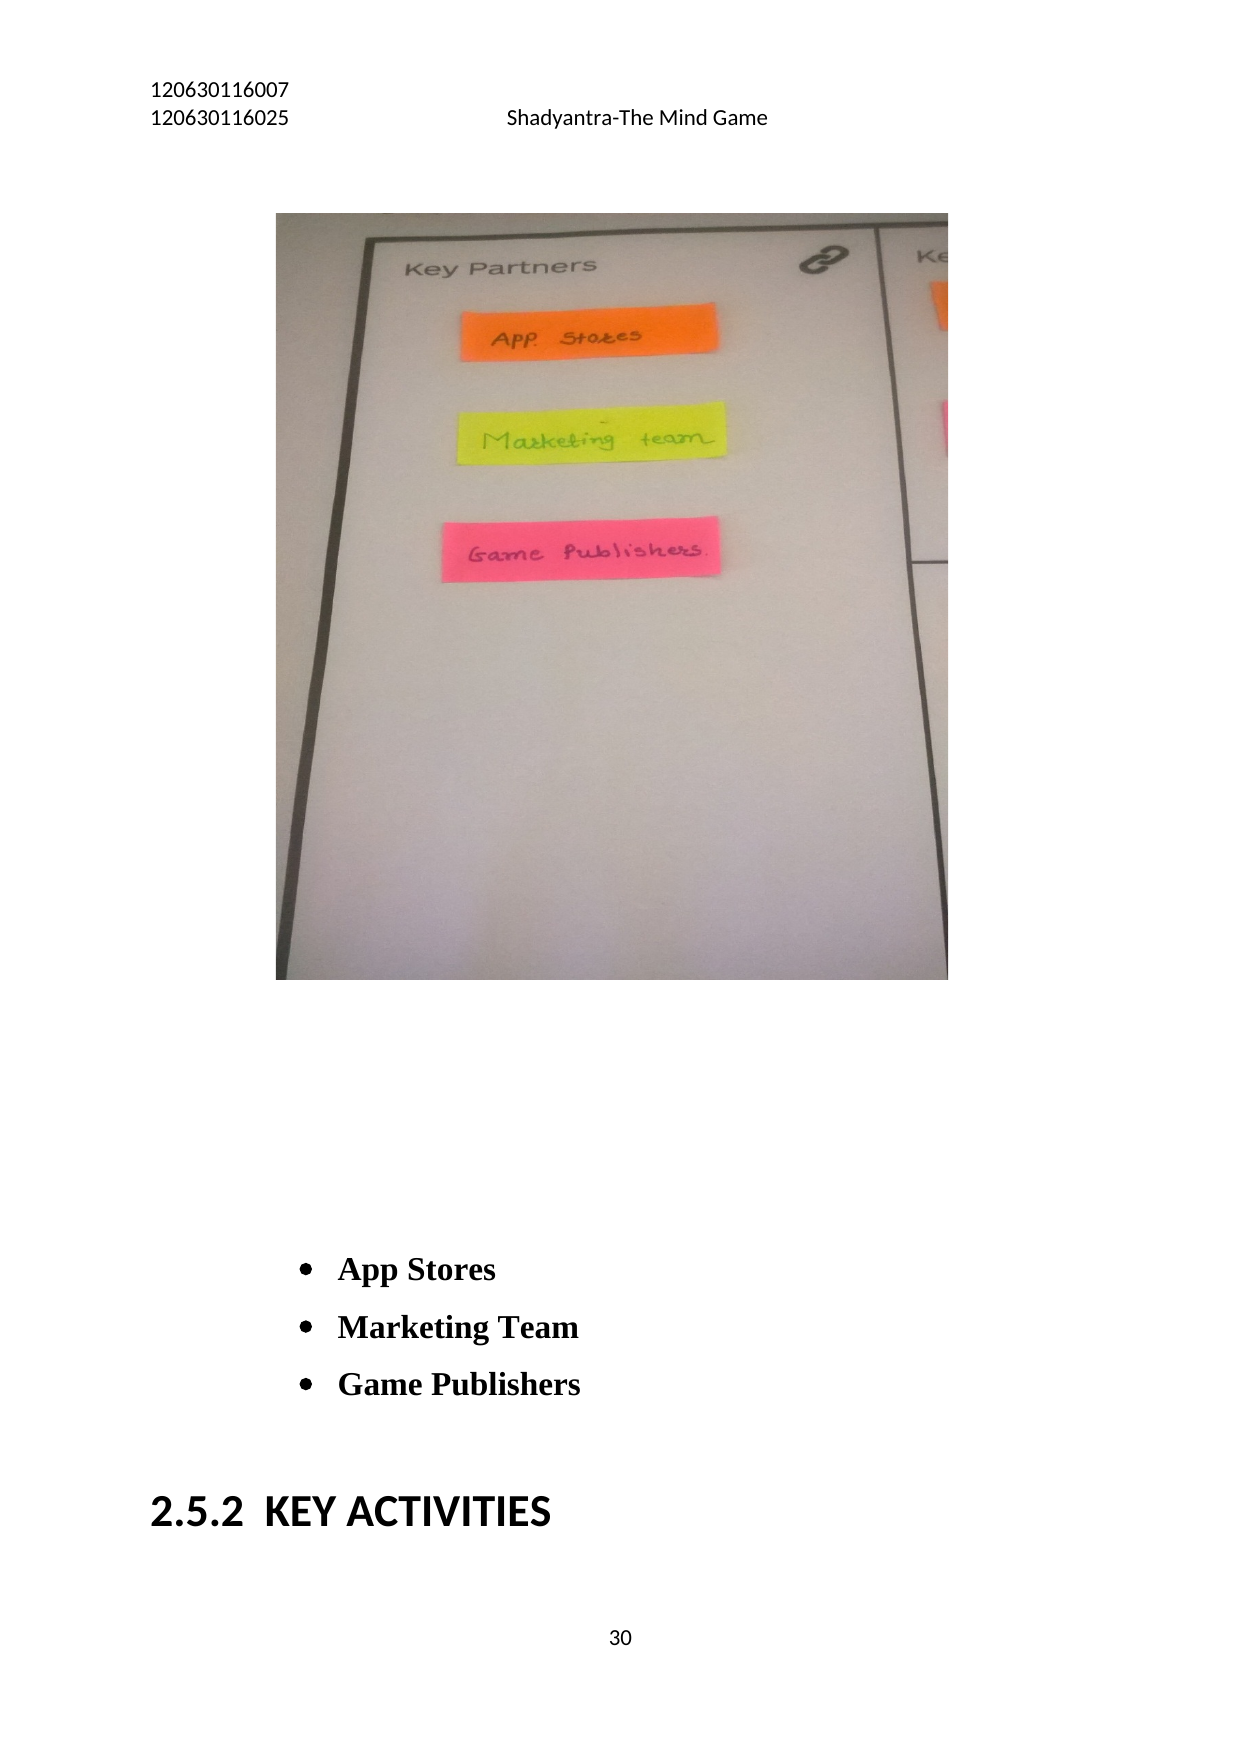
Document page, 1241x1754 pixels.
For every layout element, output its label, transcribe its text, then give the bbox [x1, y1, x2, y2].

text 2.5.2 KEY ACTIVITIES [150, 1482, 1090, 1538]
list Game Publishers [300, 1365, 1090, 1403]
list Marketing Team [300, 1307, 1090, 1346]
picture [275, 213, 949, 980]
list App Stores [300, 1250, 1090, 1288]
